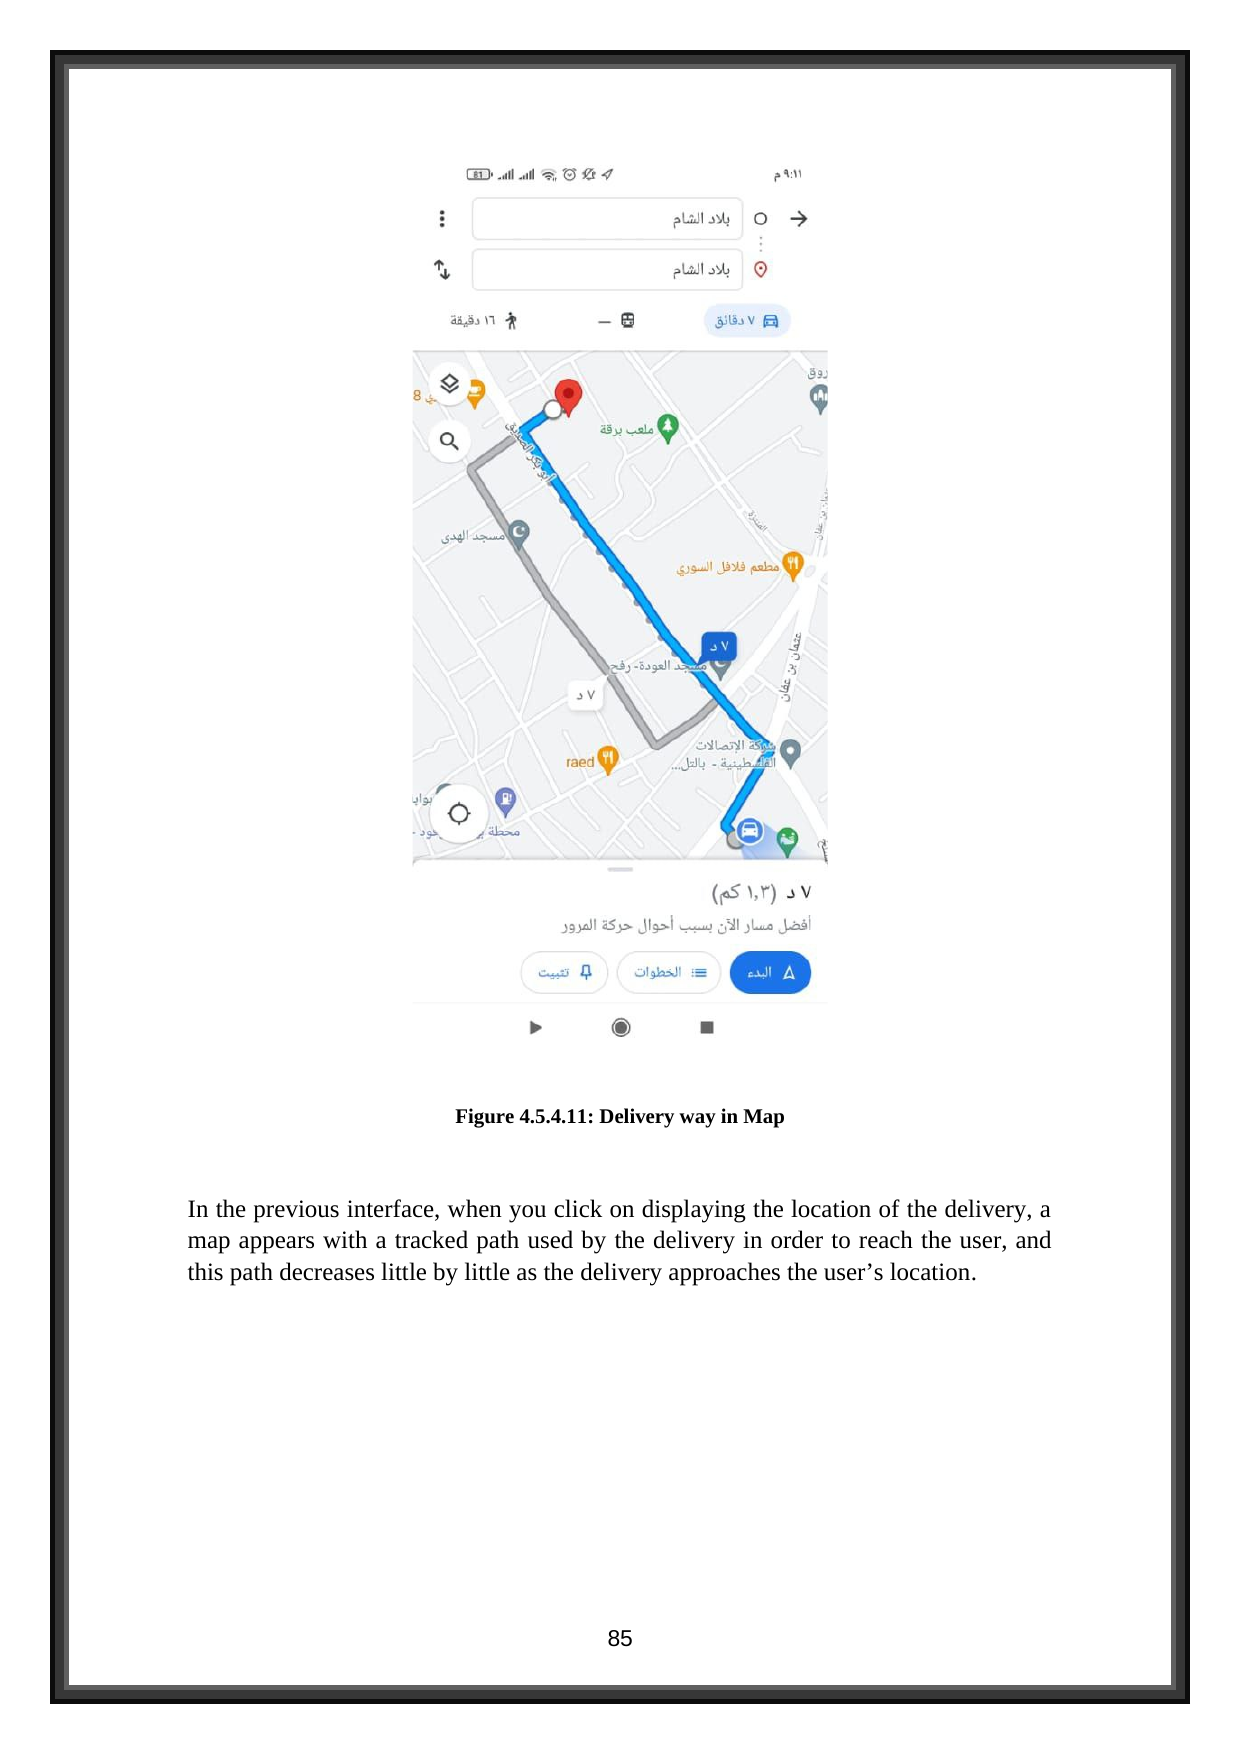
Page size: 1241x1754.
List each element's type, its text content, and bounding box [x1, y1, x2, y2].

text Figure 4.5.4.11: Delivery way in Map [187, 1104, 1053, 1128]
text In the previous interface, when you click on displaying the location of the delivery, a map appears with a tracked path used by the delivery in order to reach the user, and this path decreases little by little as the delivery approaches the user’s location. [187, 1194, 1053, 1285]
picture [412, 151, 828, 1052]
